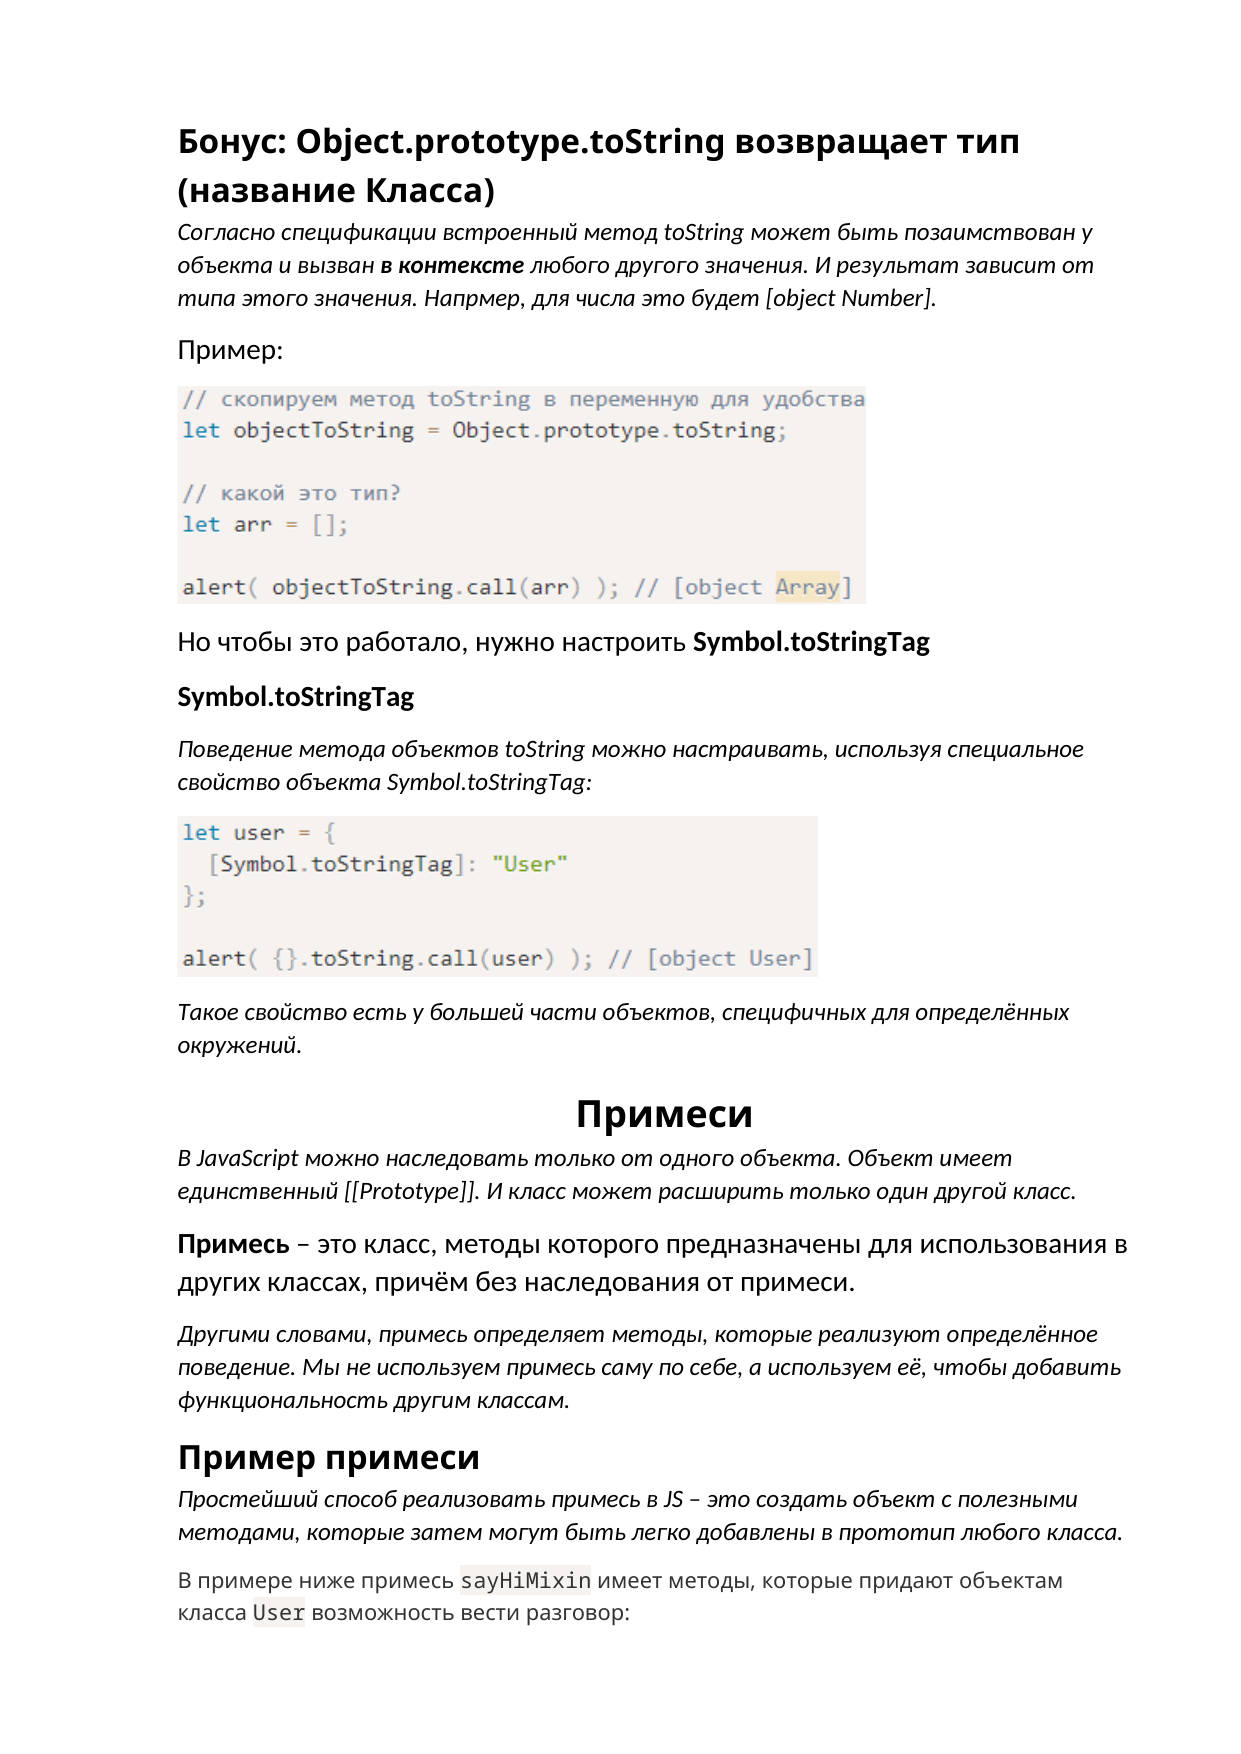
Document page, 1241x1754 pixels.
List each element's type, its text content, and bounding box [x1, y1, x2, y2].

picture [177, 386, 867, 604]
subtitle Примеси [177, 1087, 1152, 1138]
subtitle Пример примеси [177, 1434, 1152, 1479]
subtitle Бонус: Object.prototype.toString возвращает тип (название Класса) [177, 118, 1152, 212]
text Такое свойство есть у большей части объектов, специфичных для определённых окружений. [177, 996, 1152, 1060]
text Другими словами, примесь определяет методы, которые реализуют определённое поведение. Мы не используем примесь саму по себе, а используем её, чтобы добавить функциональность другим классам. [177, 1318, 1152, 1415]
text Пример: [177, 331, 1152, 367]
text Symbol.toStringTag [177, 678, 1152, 714]
text Поведение метода объектов toString можно настраивать, используя специальное свойство объекта Symbol.toStringTag: [177, 733, 1152, 797]
text В JavaScript можно наследовать только от одного объекта. Объект имеет единственный [[Prototype]]. И класс может расширить только один другой класс. [177, 1142, 1152, 1206]
text Простейший способ реализовать примесь в JS – это создать объект с полезными методами, которые затем могут быть легко добавлены в прототип любого класса. [177, 1483, 1152, 1546]
text Примесь – это класс, методы которого предназначены для использования в других классах, причём без наследования от примеси. [177, 1225, 1152, 1299]
text В примере ниже примесь sayHiMixin имеет методы, которые придают объектам класса User возможность вести разговор: [177, 1565, 1152, 1627]
text Но чтобы это работало, нужно настроить Symbol.toStringTag [177, 623, 1152, 659]
text Согласно спецификации встроенный метод toString может быть позаимствован у объекта и вызван в контексте любого другого значения. И результат зависит от типа этого значения. Напрмер, для числа это будет [object Number]. [177, 216, 1152, 312]
picture [177, 816, 818, 977]
